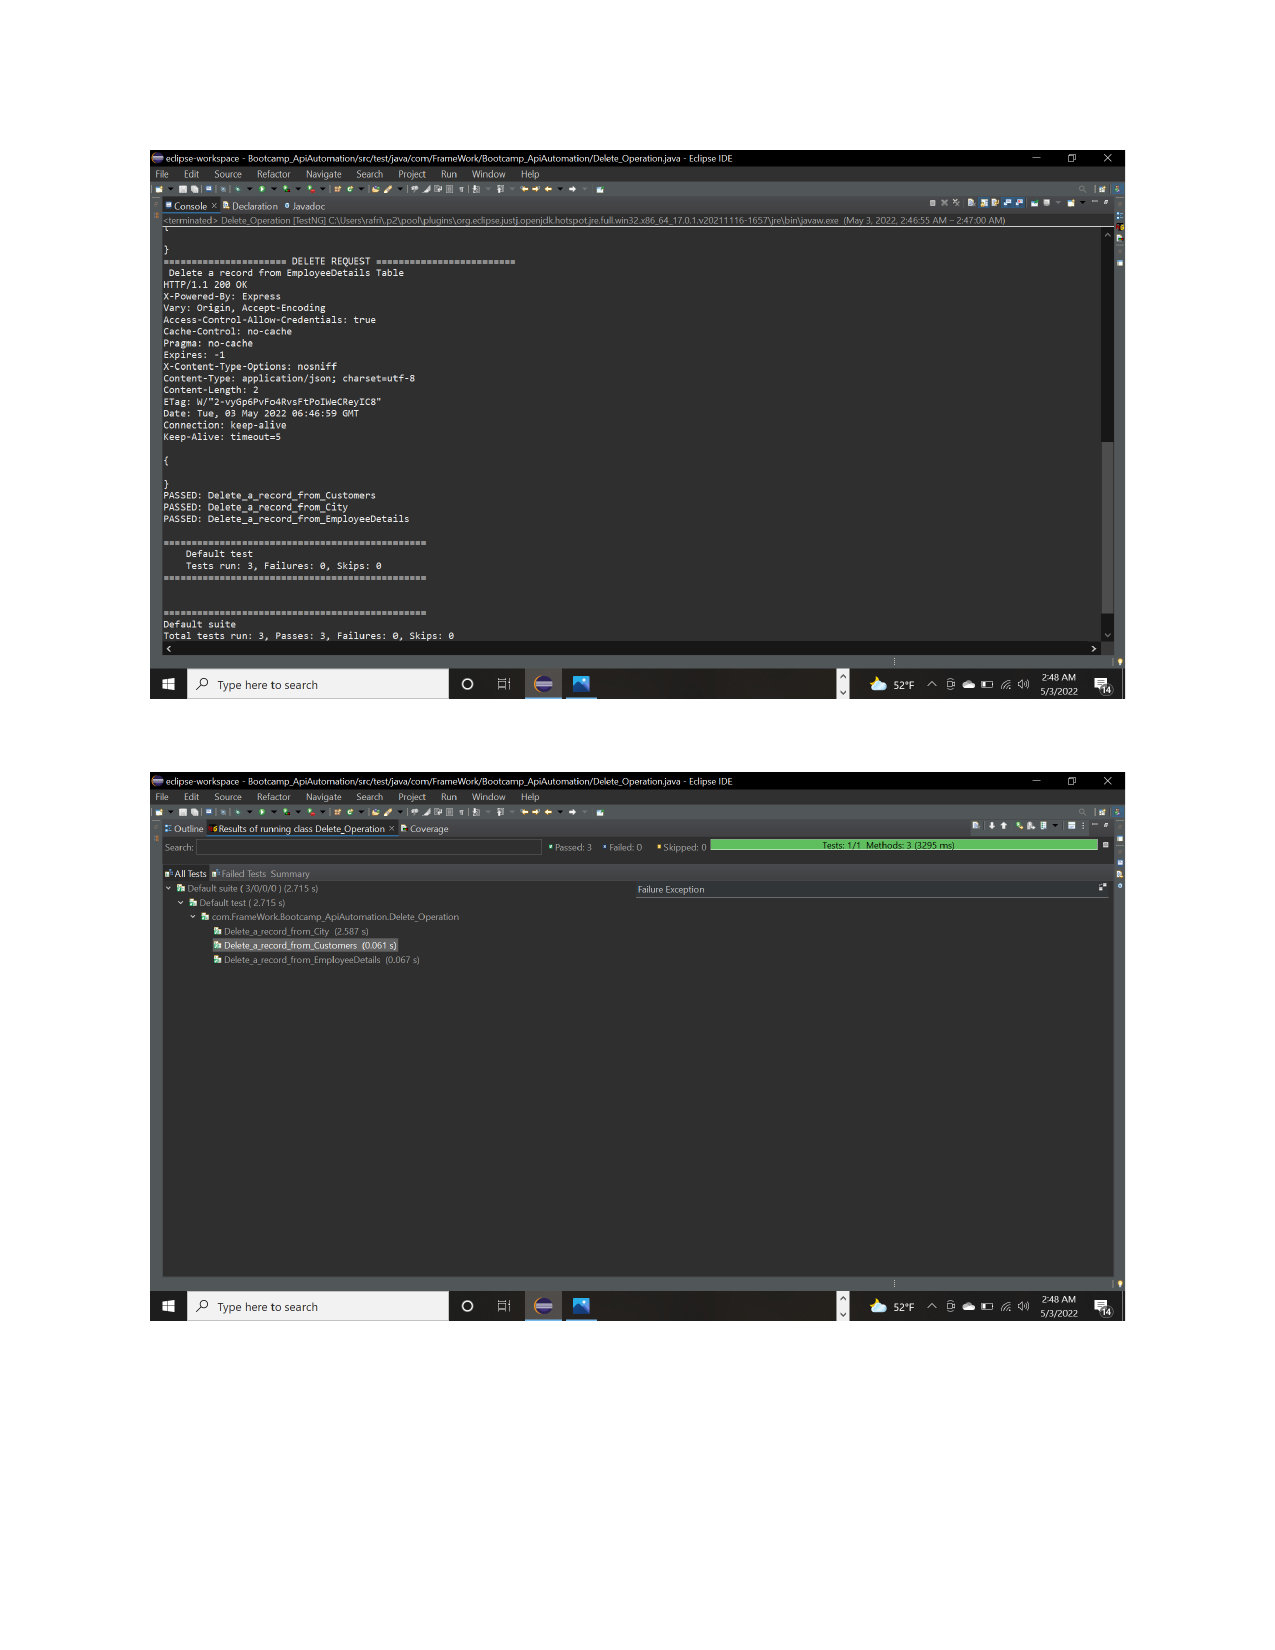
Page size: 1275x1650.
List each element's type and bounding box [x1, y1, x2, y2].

picture [150, 772, 1125, 1321]
picture [150, 150, 1125, 699]
